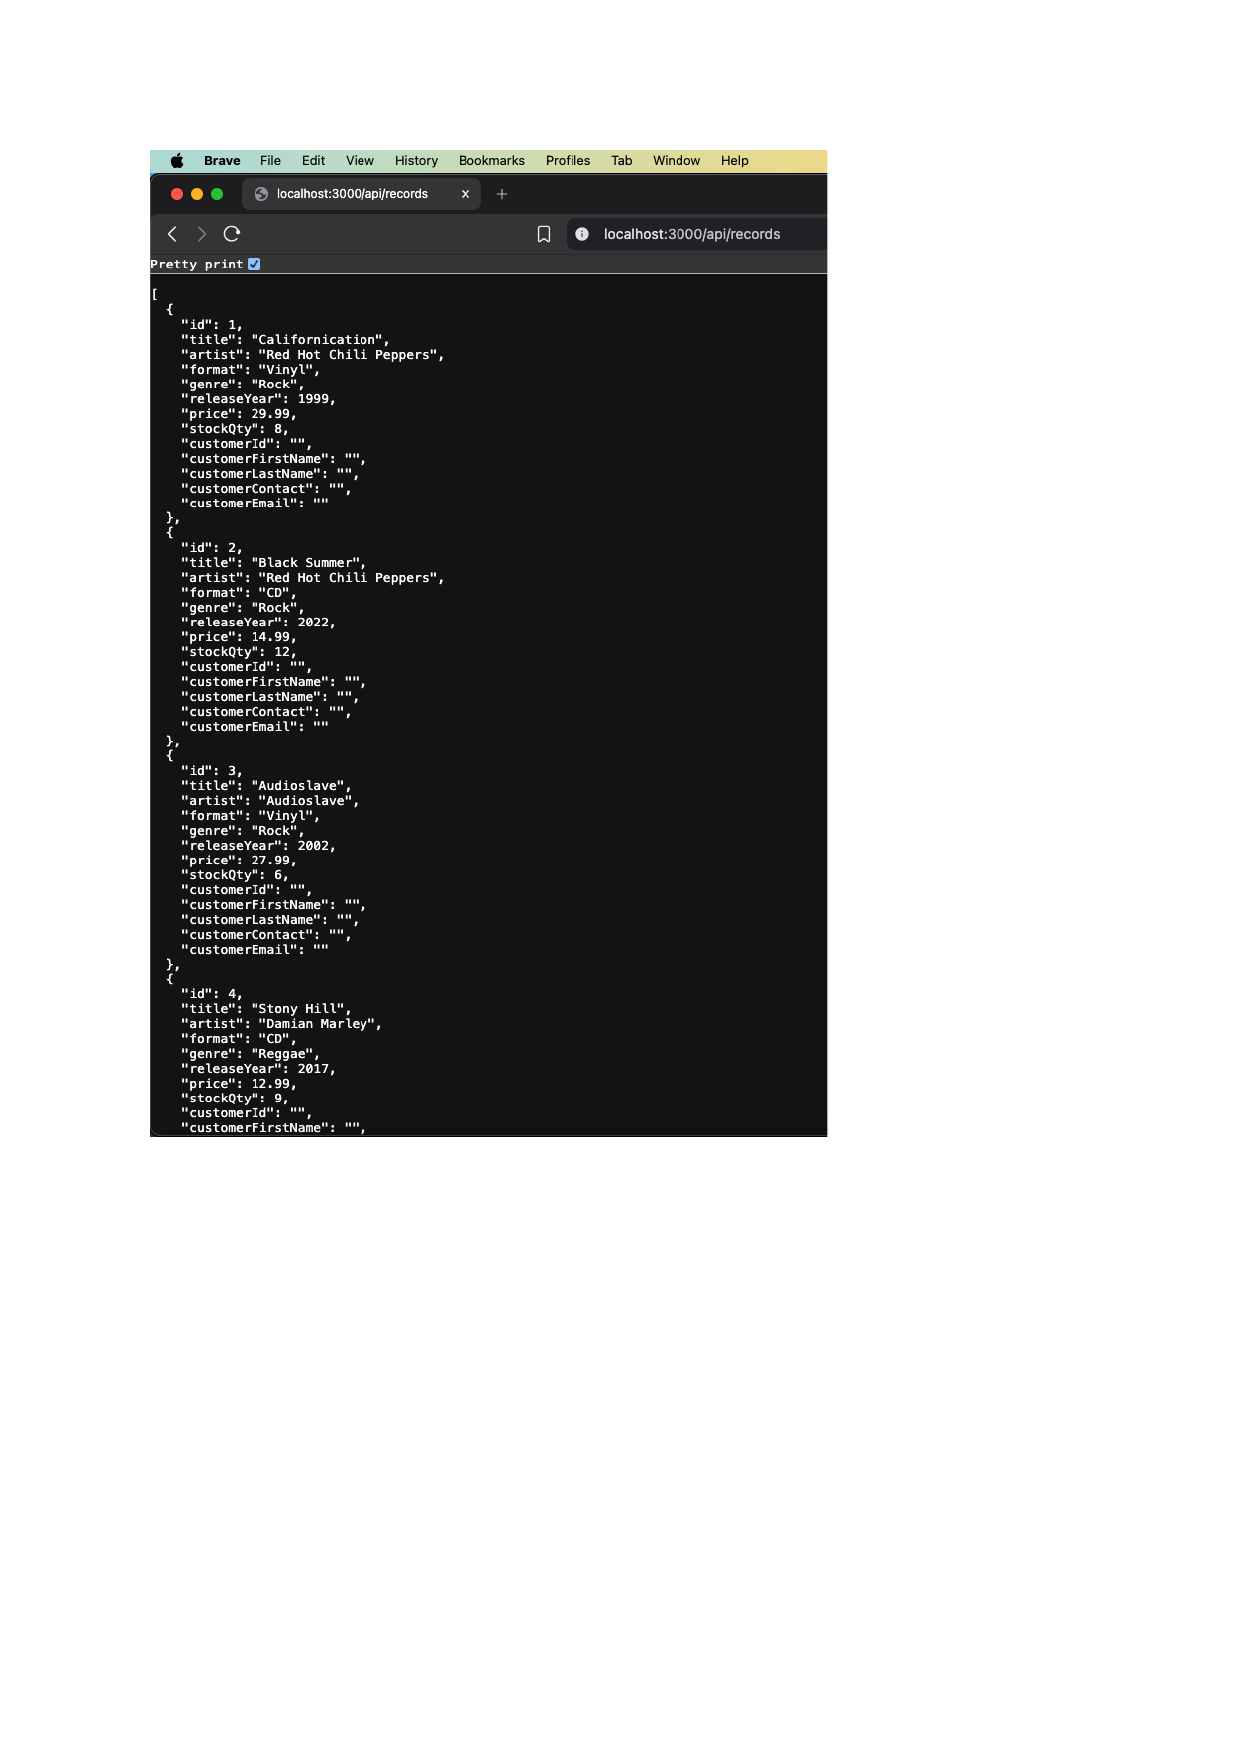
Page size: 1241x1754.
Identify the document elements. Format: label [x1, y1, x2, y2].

picture [150, 150, 828, 1137]
